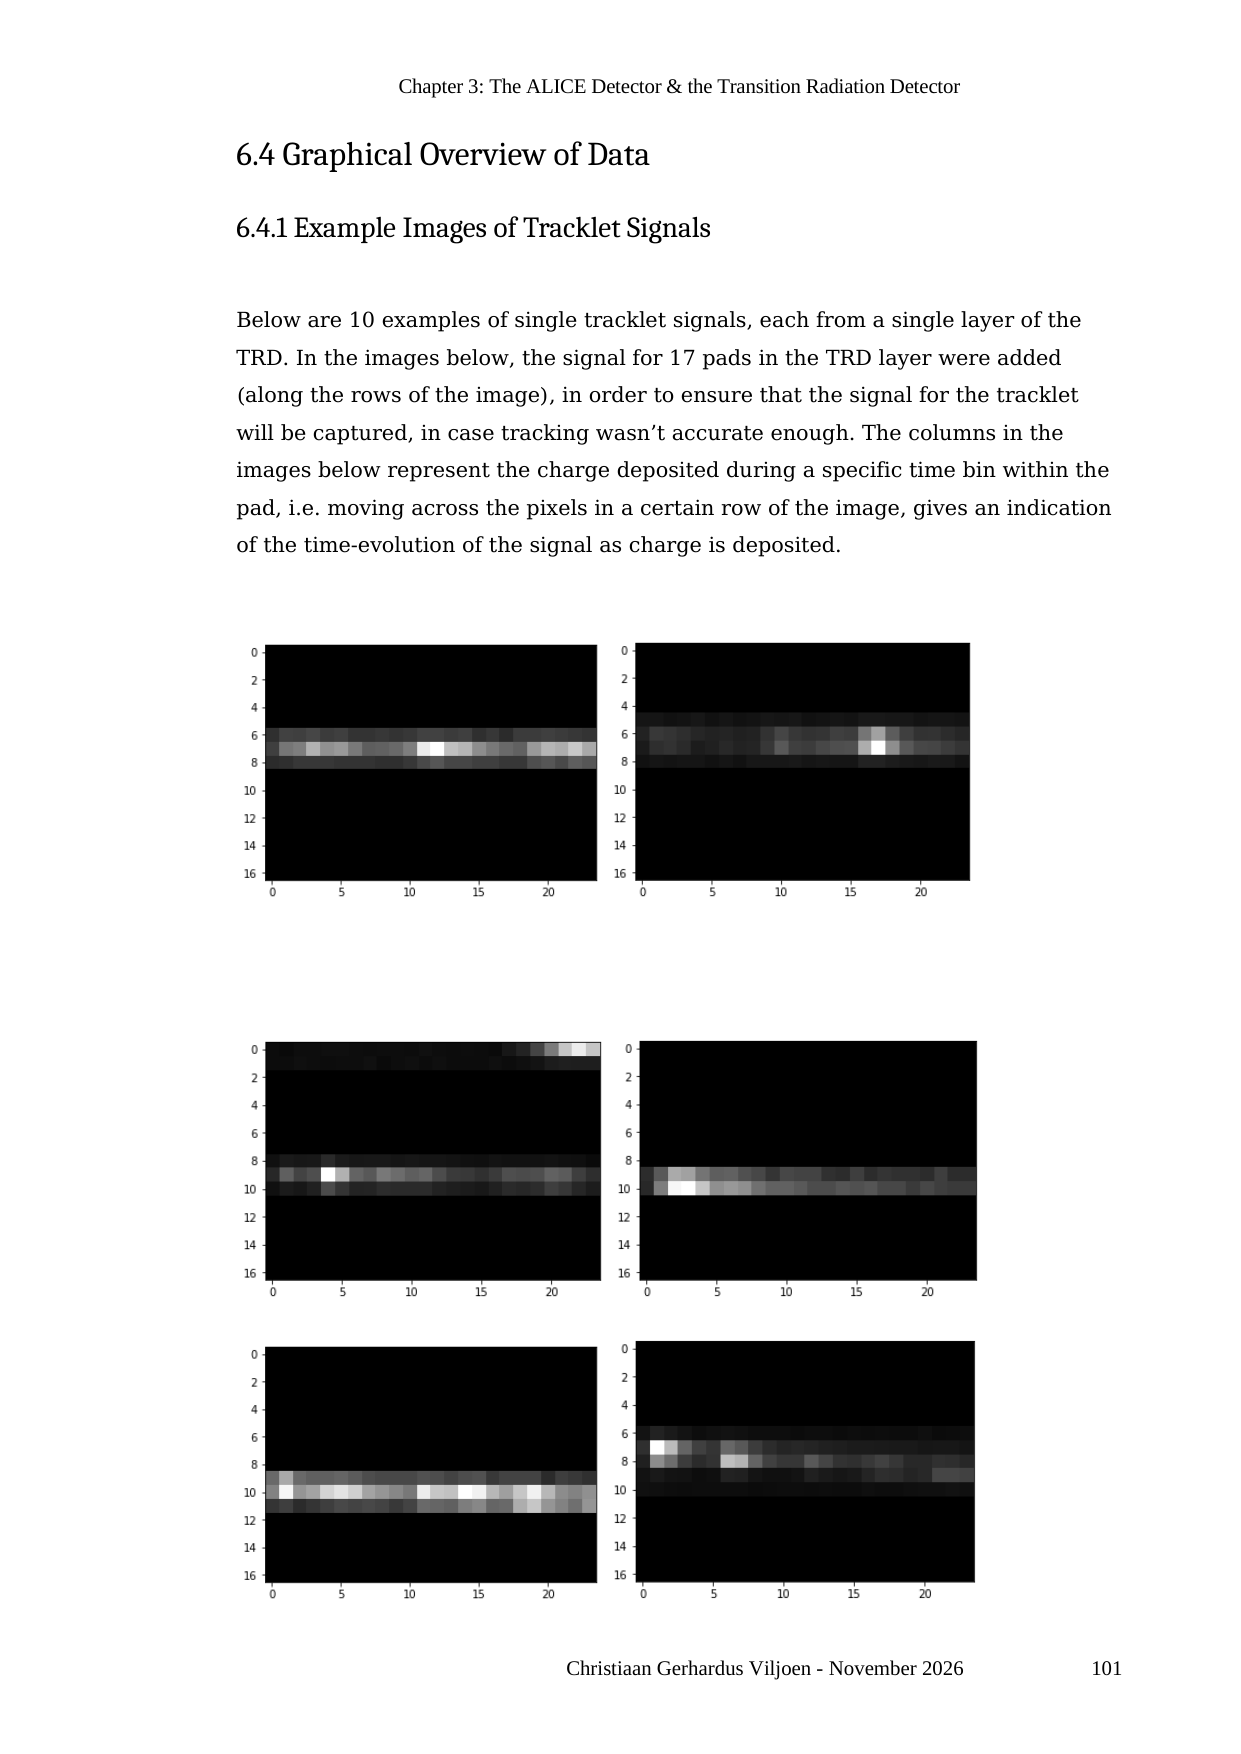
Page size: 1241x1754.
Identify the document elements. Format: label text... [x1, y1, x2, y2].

picture [236, 1330, 985, 1608]
picture [236, 632, 980, 906]
text Below are 10 examples of single tracklet signals, each from a single layer of the TRD. In the images below, the signal for 17 pads in the TRD layer were added (along the rows of the image), in order to ensure that the signal for the tracklet will be captured, in case tracking wasn’t accurate enough. The columns in the images below represent the charge deposited during a specific time bin within the pad, i.e. moving across the pixels in a certain row of the image, gives an indication of the time-evolution of the signal as charge is deposited. [236, 307, 1122, 557]
picture [236, 1030, 987, 1306]
subtitle Example Images of Tracklet Signals [236, 211, 1122, 245]
subtitle Graphical Overview of Data [236, 135, 1122, 174]
